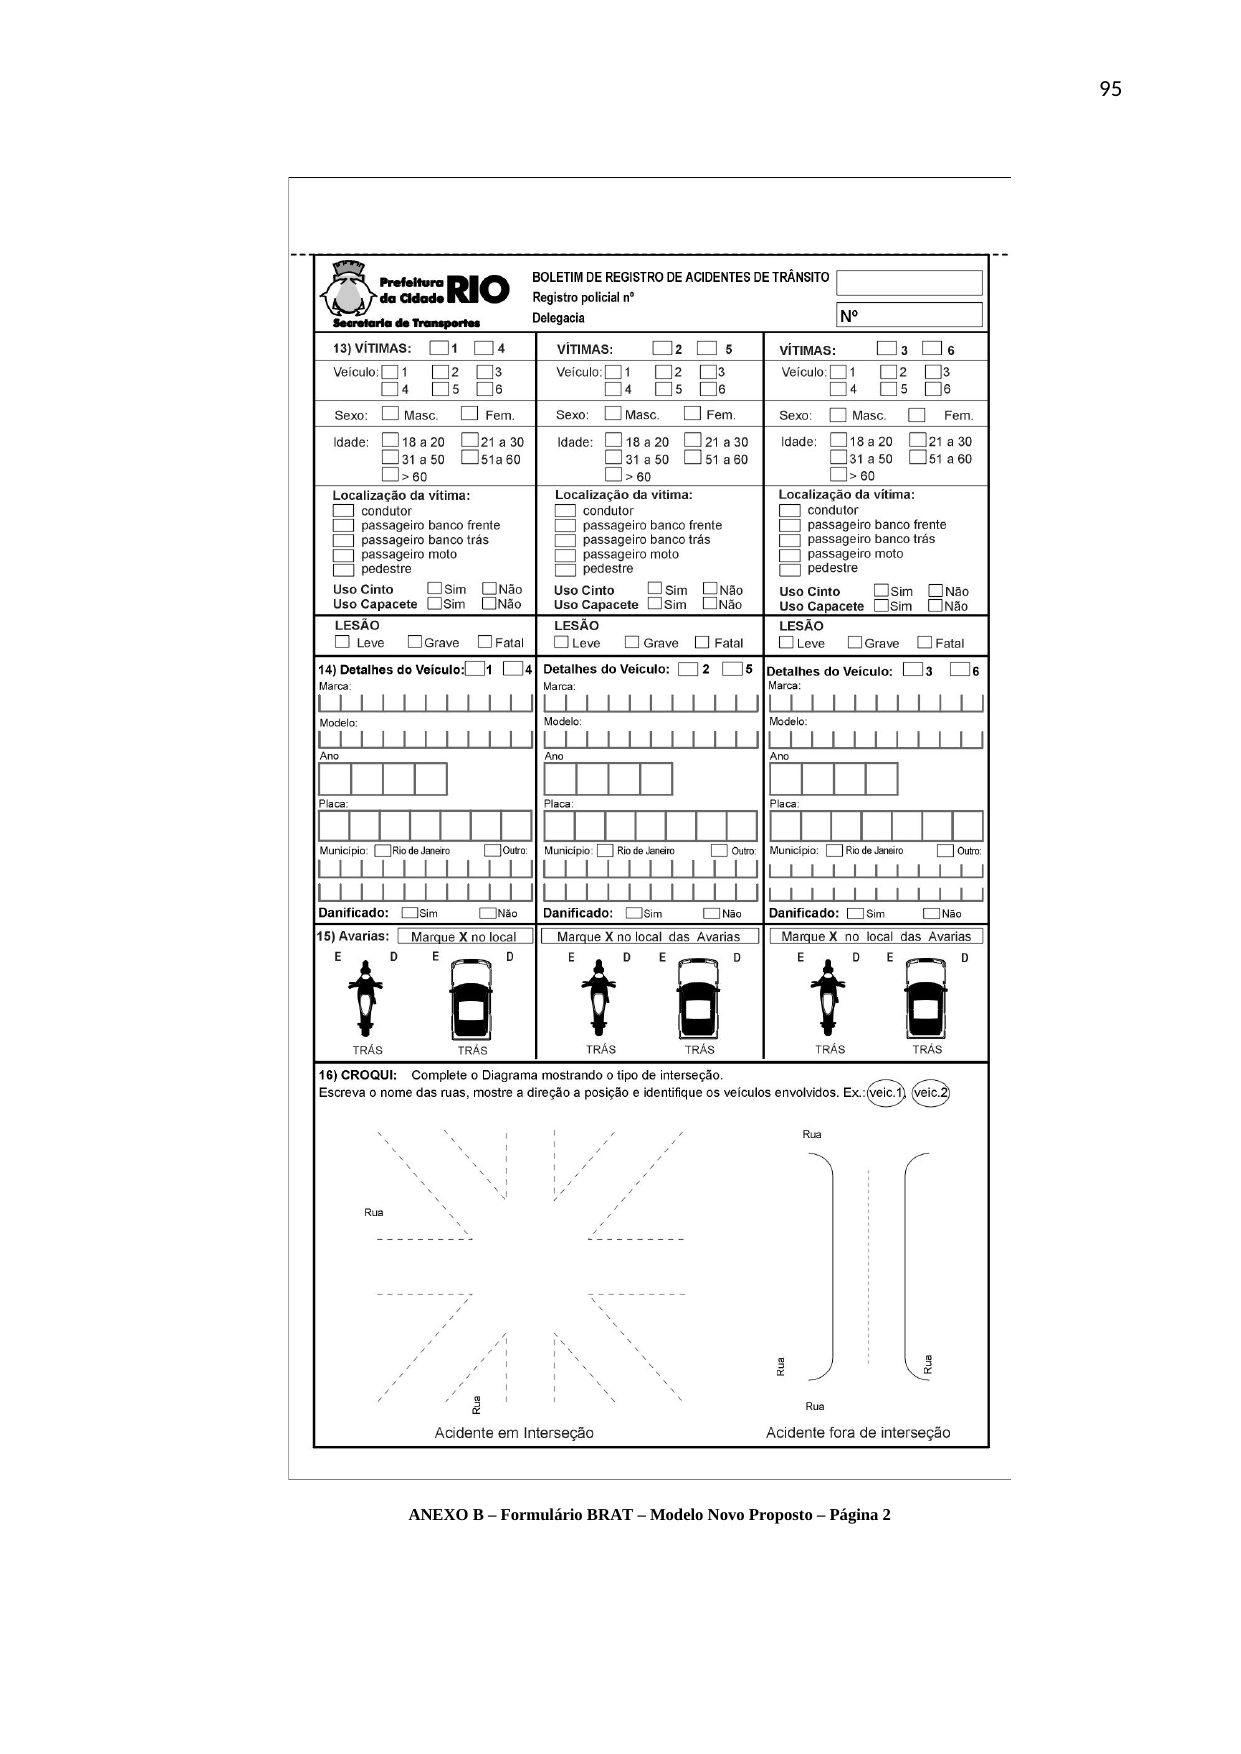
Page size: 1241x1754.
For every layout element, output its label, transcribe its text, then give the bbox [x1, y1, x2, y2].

text ANEXO B – Formulário BRAT – Modelo Novo Proposto – Página 2 [177, 1504, 1122, 1523]
